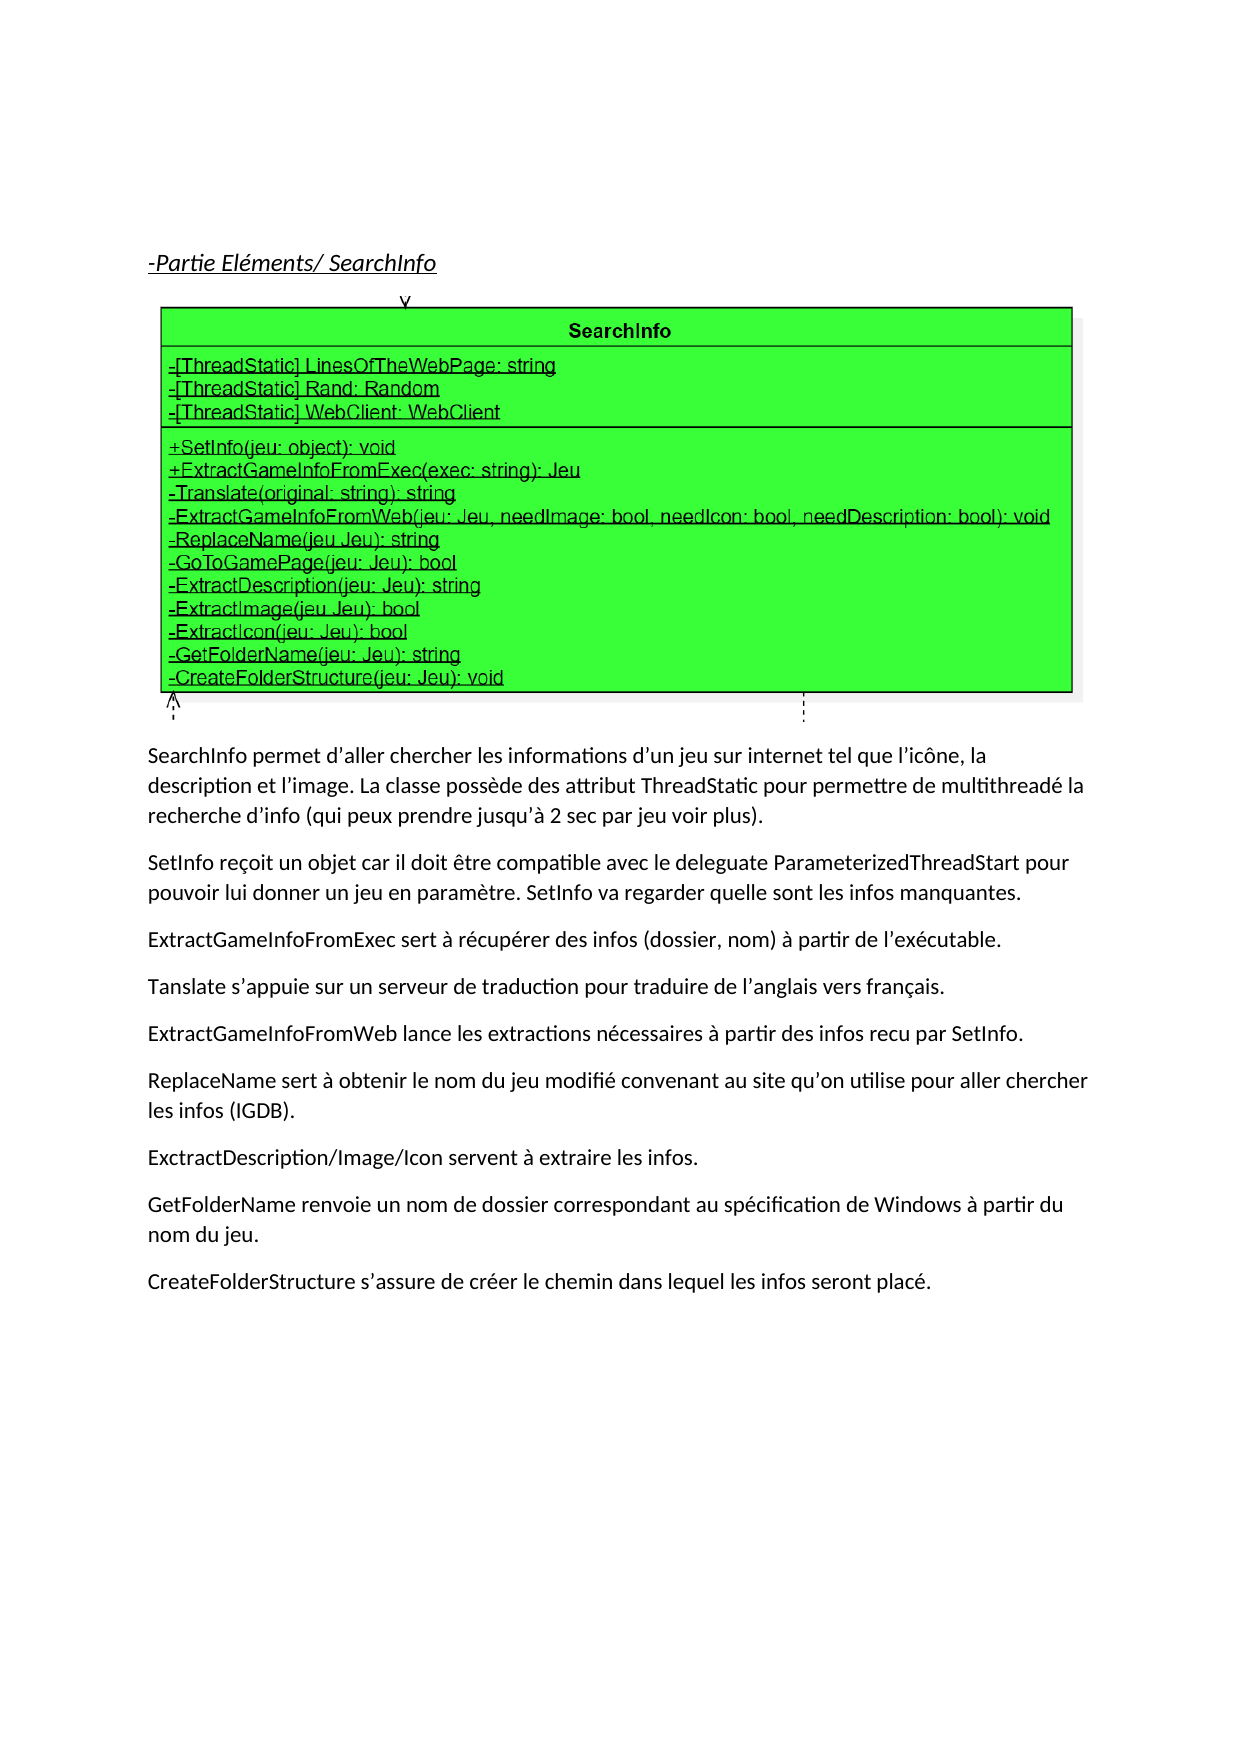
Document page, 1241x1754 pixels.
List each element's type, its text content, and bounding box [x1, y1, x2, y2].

text Tanslate s’appuie sur un serveur de traduction pour traduire de l’anglais vers français. [148, 972, 1093, 1000]
text CreateFolderStructure s’assure de créer le chemin dans lequel les infos seront placé. [148, 1267, 1093, 1295]
text ExtractGameInfoFromWeb lance les extractions nécessaires à partir des infos recu par SetInfo. [148, 1019, 1093, 1047]
text SearchInfo permet d’aller chercher les informations d’un jeu sur internet tel que l’icône, la description et l’image. La classe possède des attribut ThreadStatic pour permettre de multithreadé la recherche d’info (qui peux prendre jusqu’à 2 sec par jeu voir plus). [148, 741, 1093, 829]
text ExtractGameInfoFromExec sert à récupérer des infos (dossier, nom) à partir de l’exécutable. [148, 925, 1093, 953]
text GetFolderName renvoie un nom de dossier correspondant au spécification de Windows à partir du nom du jeu. [148, 1190, 1093, 1248]
text ExctractDescription/Image/Icon servent à extraire les infos. [148, 1143, 1093, 1171]
picture [147, 296, 1093, 722]
text ReplaceName sert à obtenir le nom du jeu modifié convenant au site qu’on utilise pour aller chercher les infos (IGDB). [148, 1066, 1093, 1124]
text -Partie Eléments/ SearchInfo [148, 247, 1093, 277]
text SetInfo reçoit un objet car il doit être compatible avec le deleguate ParameterizedThreadStart pour pouvoir lui donner un jeu en paramètre. SetInfo va regarder quelle sont les infos manquantes. [148, 848, 1093, 906]
